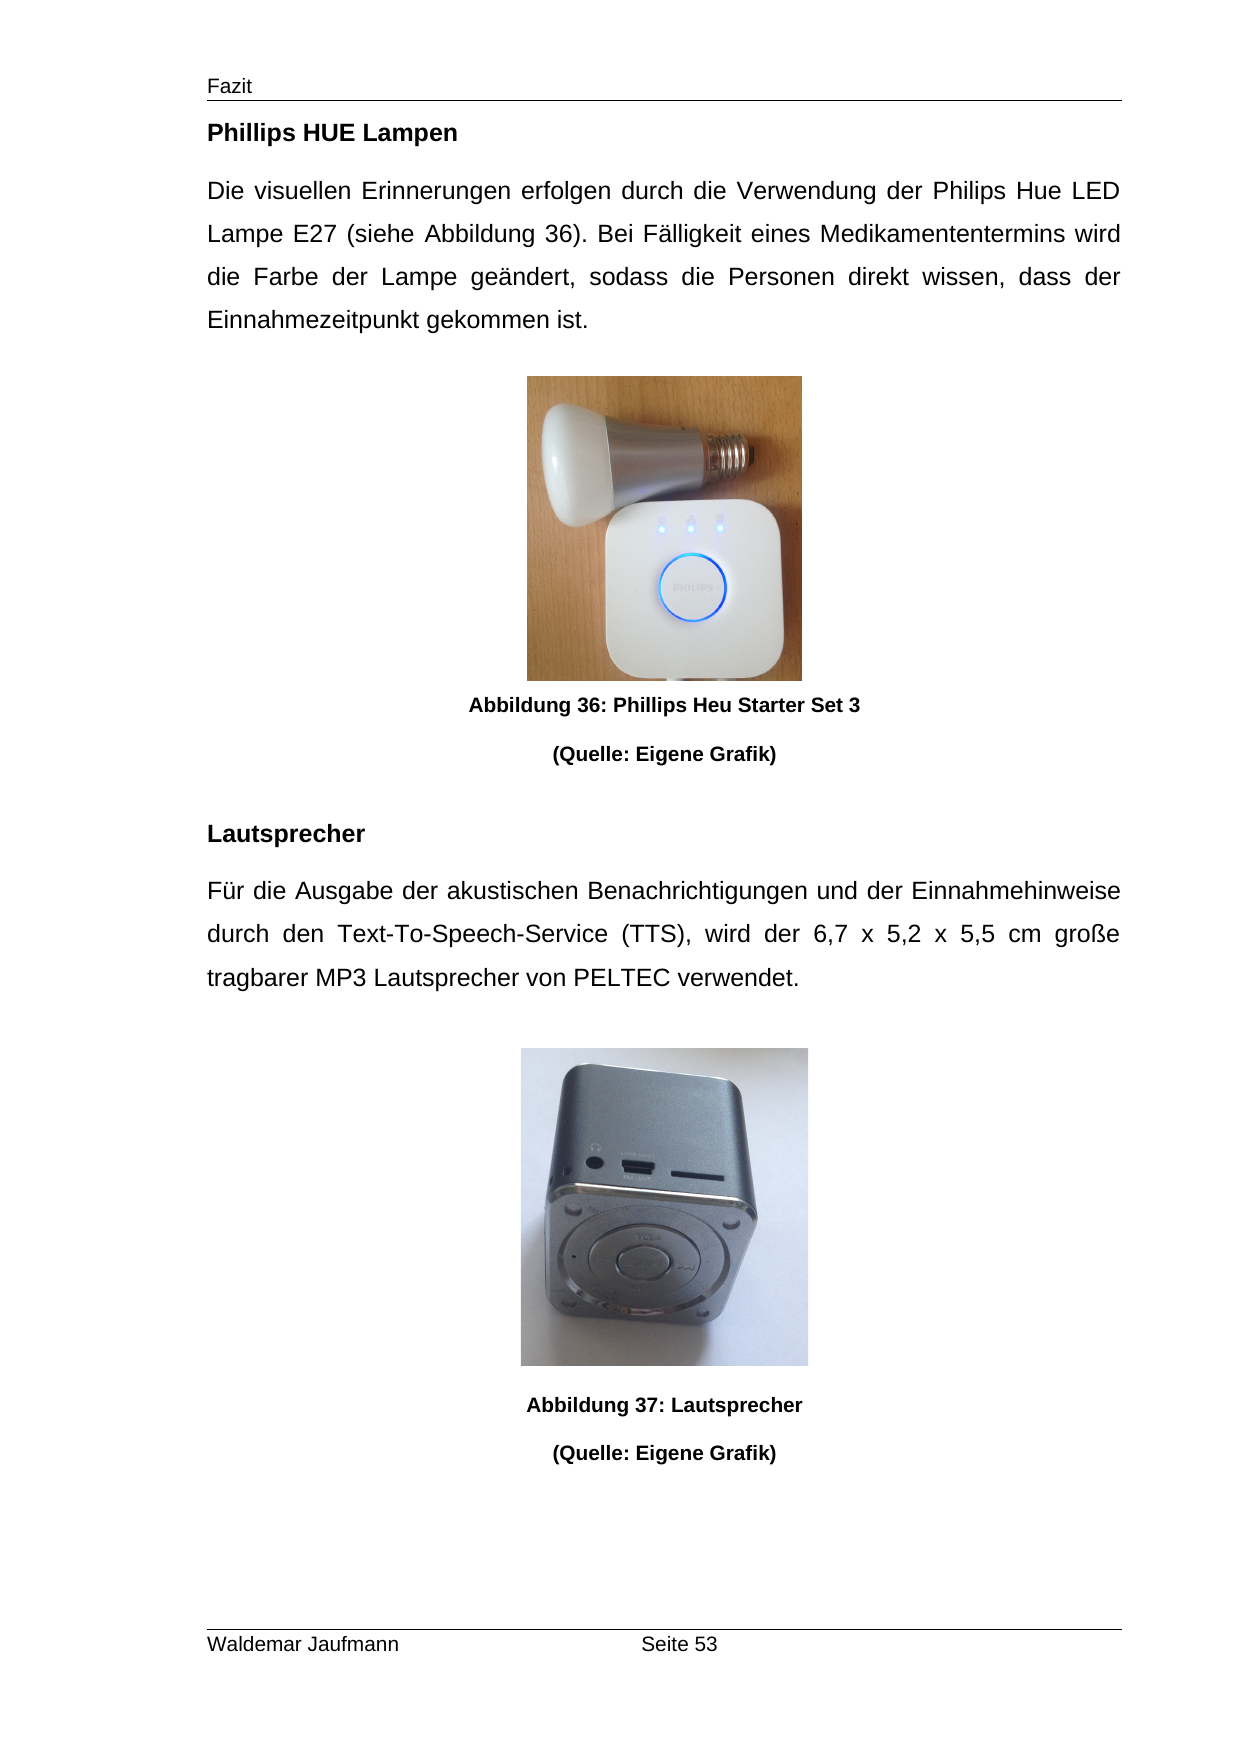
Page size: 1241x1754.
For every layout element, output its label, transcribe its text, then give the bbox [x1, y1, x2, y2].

text Lautsprecher [207, 819, 1122, 847]
picture [520, 1048, 809, 1366]
picture [527, 376, 802, 681]
text (Quelle: Eigene Grafik) [207, 1441, 1122, 1465]
text Abbildung 36: Phillips Heu Starter Set 3 [207, 693, 1122, 717]
text (Quelle: Eigene Grafik) [207, 742, 1122, 766]
text Die visuellen Erinnerungen erfolgen durch die Verwendung der Philips Hue LED Lampe E27 (siehe Abbildung 35). Bei Fälligkeit eines Medikamententermins wird die Farbe der Lampe geändert, sodass die Personen direkt wissen, dass der Einnahmezeitpunkt gekommen ist. [207, 176, 1122, 334]
text Für die Ausgabe der akustischen Benachrichtigungen und der Einnahmehinweise durch den Text-To-Speech-Service (TTS), wird der 6,7 x 5,2 x 5,5 cm große tragbarer MP3 Lautsprecher von PELTEC verwendet. [207, 876, 1122, 991]
text Phillips HUE Lampen [207, 118, 1122, 147]
text Abbildung 37: Lautsprecher [207, 1393, 1122, 1417]
